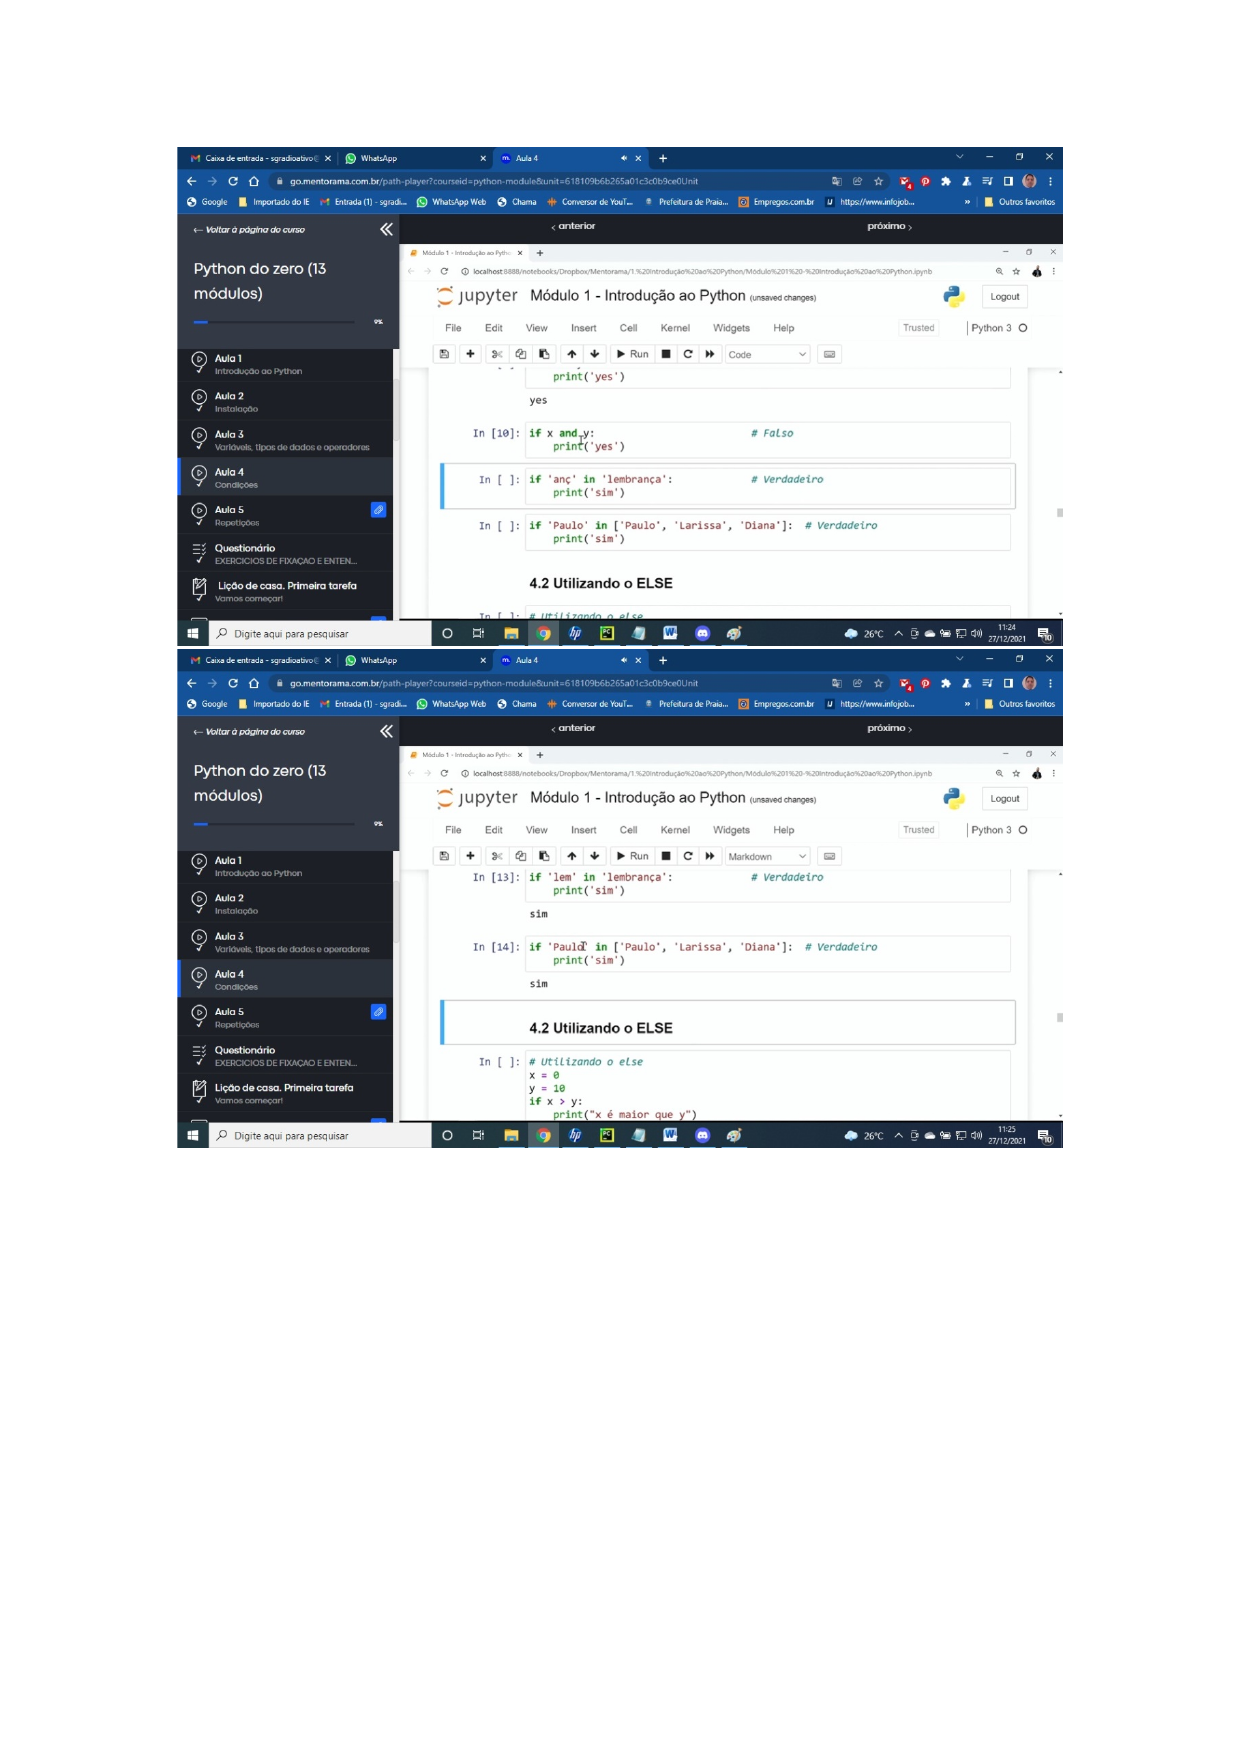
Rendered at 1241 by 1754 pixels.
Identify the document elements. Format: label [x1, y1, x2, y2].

picture [177, 649, 1063, 1148]
picture [177, 147, 1063, 646]
